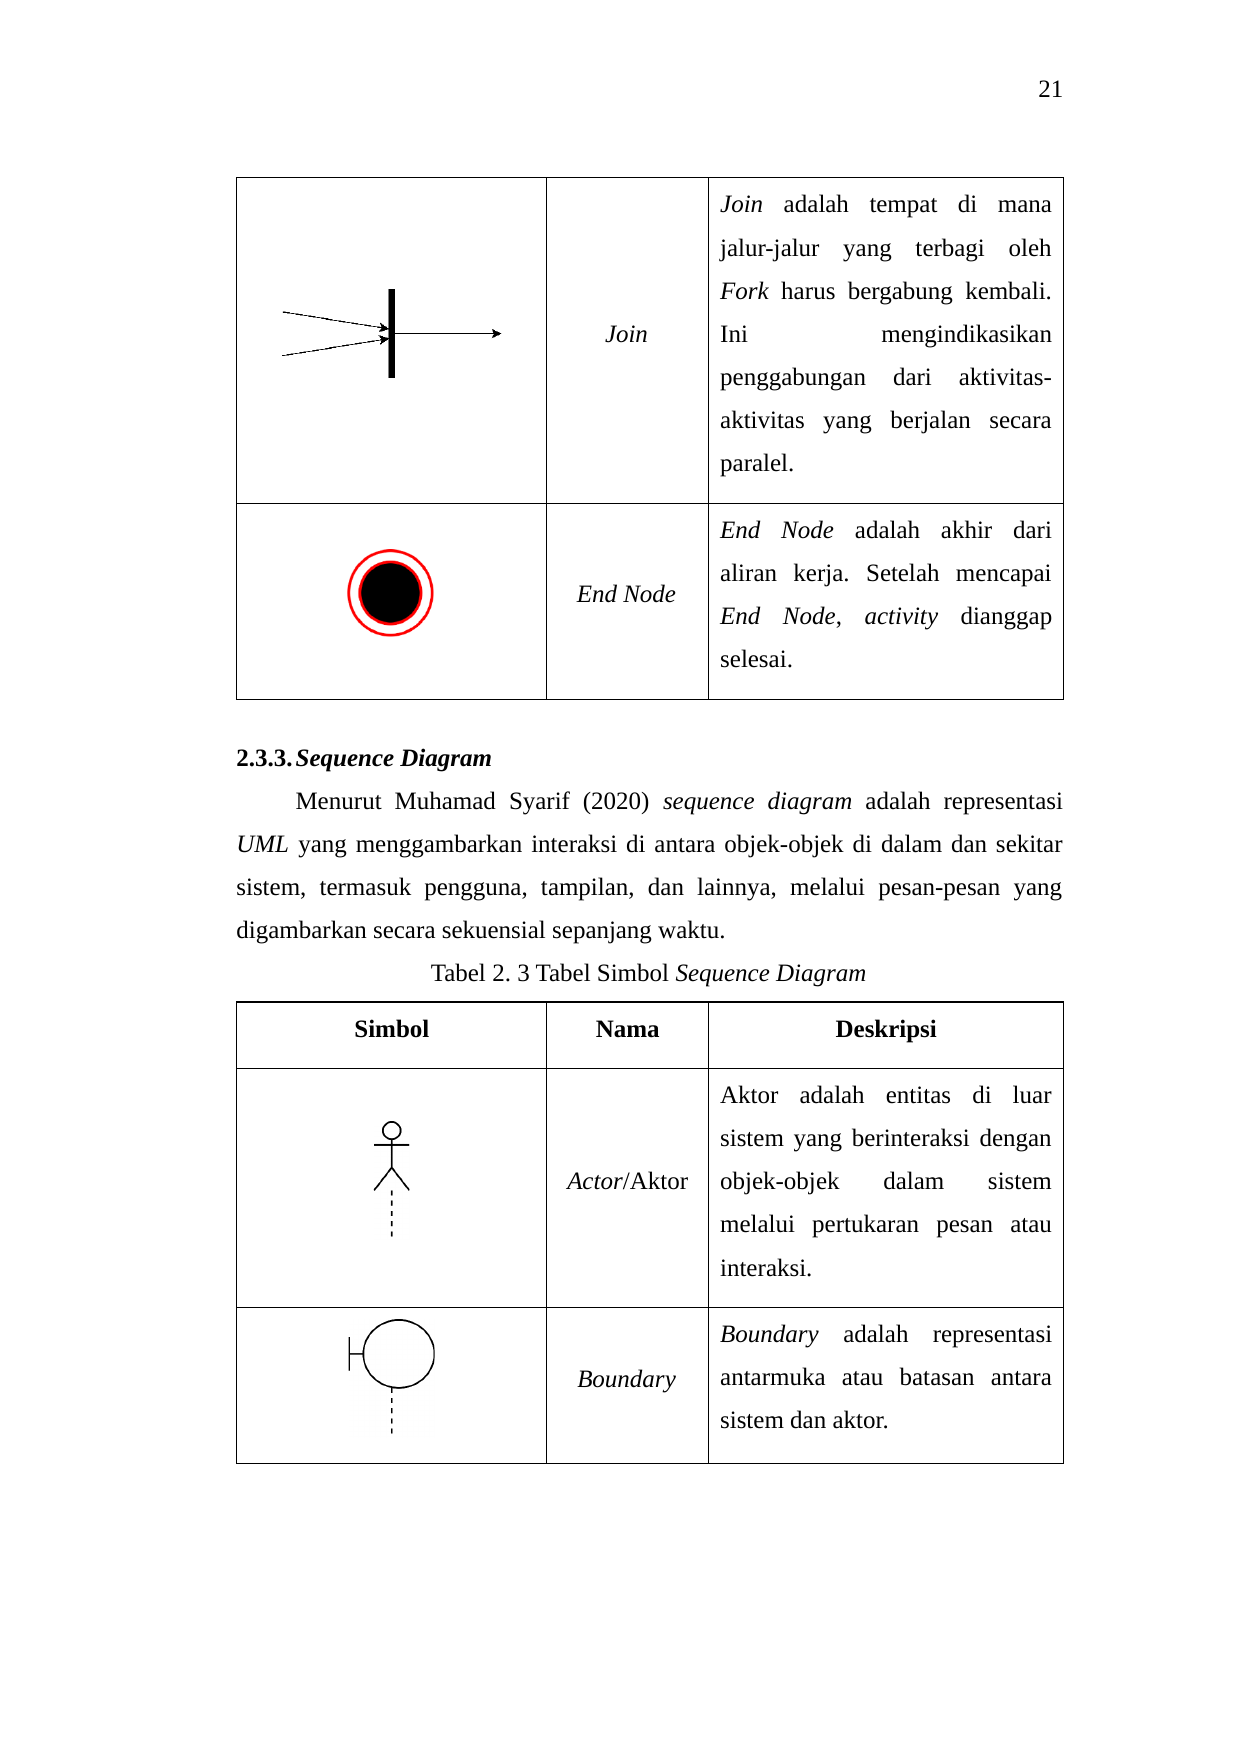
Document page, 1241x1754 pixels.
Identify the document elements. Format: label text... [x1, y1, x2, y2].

table_header Nama [547, 1003, 708, 1068]
table_cell End Node [547, 504, 708, 698]
table_cell Actor/Aktor [547, 1069, 708, 1307]
subtitle Sequence Diagram [236, 743, 1063, 771]
table_cell [237, 1069, 546, 1307]
text Tabel 2. 3 Tabel Simbol Sequence Diagram [236, 958, 1063, 987]
table_cell Join [547, 178, 708, 502]
picture [348, 1319, 435, 1438]
picture [373, 1121, 410, 1240]
picture [347, 549, 436, 639]
table_header Simbol [237, 1003, 546, 1068]
table_cell Aktor adalah entitas di luar sistem yang berinteraksi dengan objek-objek dalam sistem melalui pertukaran pesan atau interaksi. [709, 1069, 1063, 1307]
table_cell [237, 1308, 546, 1463]
table_cell [237, 504, 546, 698]
text Menurut Muhamad Syarif (2020) sequence diagram adalah representasi UML yang menggambarkan interaksi di antara objek-objek di dalam dan sekitar sistem, termasuk pengguna, tampilan, dan lainnya, melalui pesan-pesan yang digambarkan secara sekuensial sepanjang waktu. [236, 786, 1063, 944]
table_cell Join adalah tempat di mana jalur-jalur yang terbagi oleh Fork harus bergabung kembali. Ini mengindikasikan penggabungan dari aktivitas-aktivitas yang berjalan secara paralel. [709, 178, 1063, 502]
table_cell [237, 178, 546, 502]
table_cell Boundary adalah representasi antarmuka atau batasan antara sistem dan aktor. [709, 1308, 1063, 1463]
picture [273, 289, 510, 378]
table_cell End Node adalah akhir dari aliran kerja. Setelah mencapai End Node, activity dianggap selesai. [709, 504, 1063, 698]
table_header Deskripsi [709, 1003, 1063, 1068]
table_cell Boundary [547, 1308, 708, 1463]
